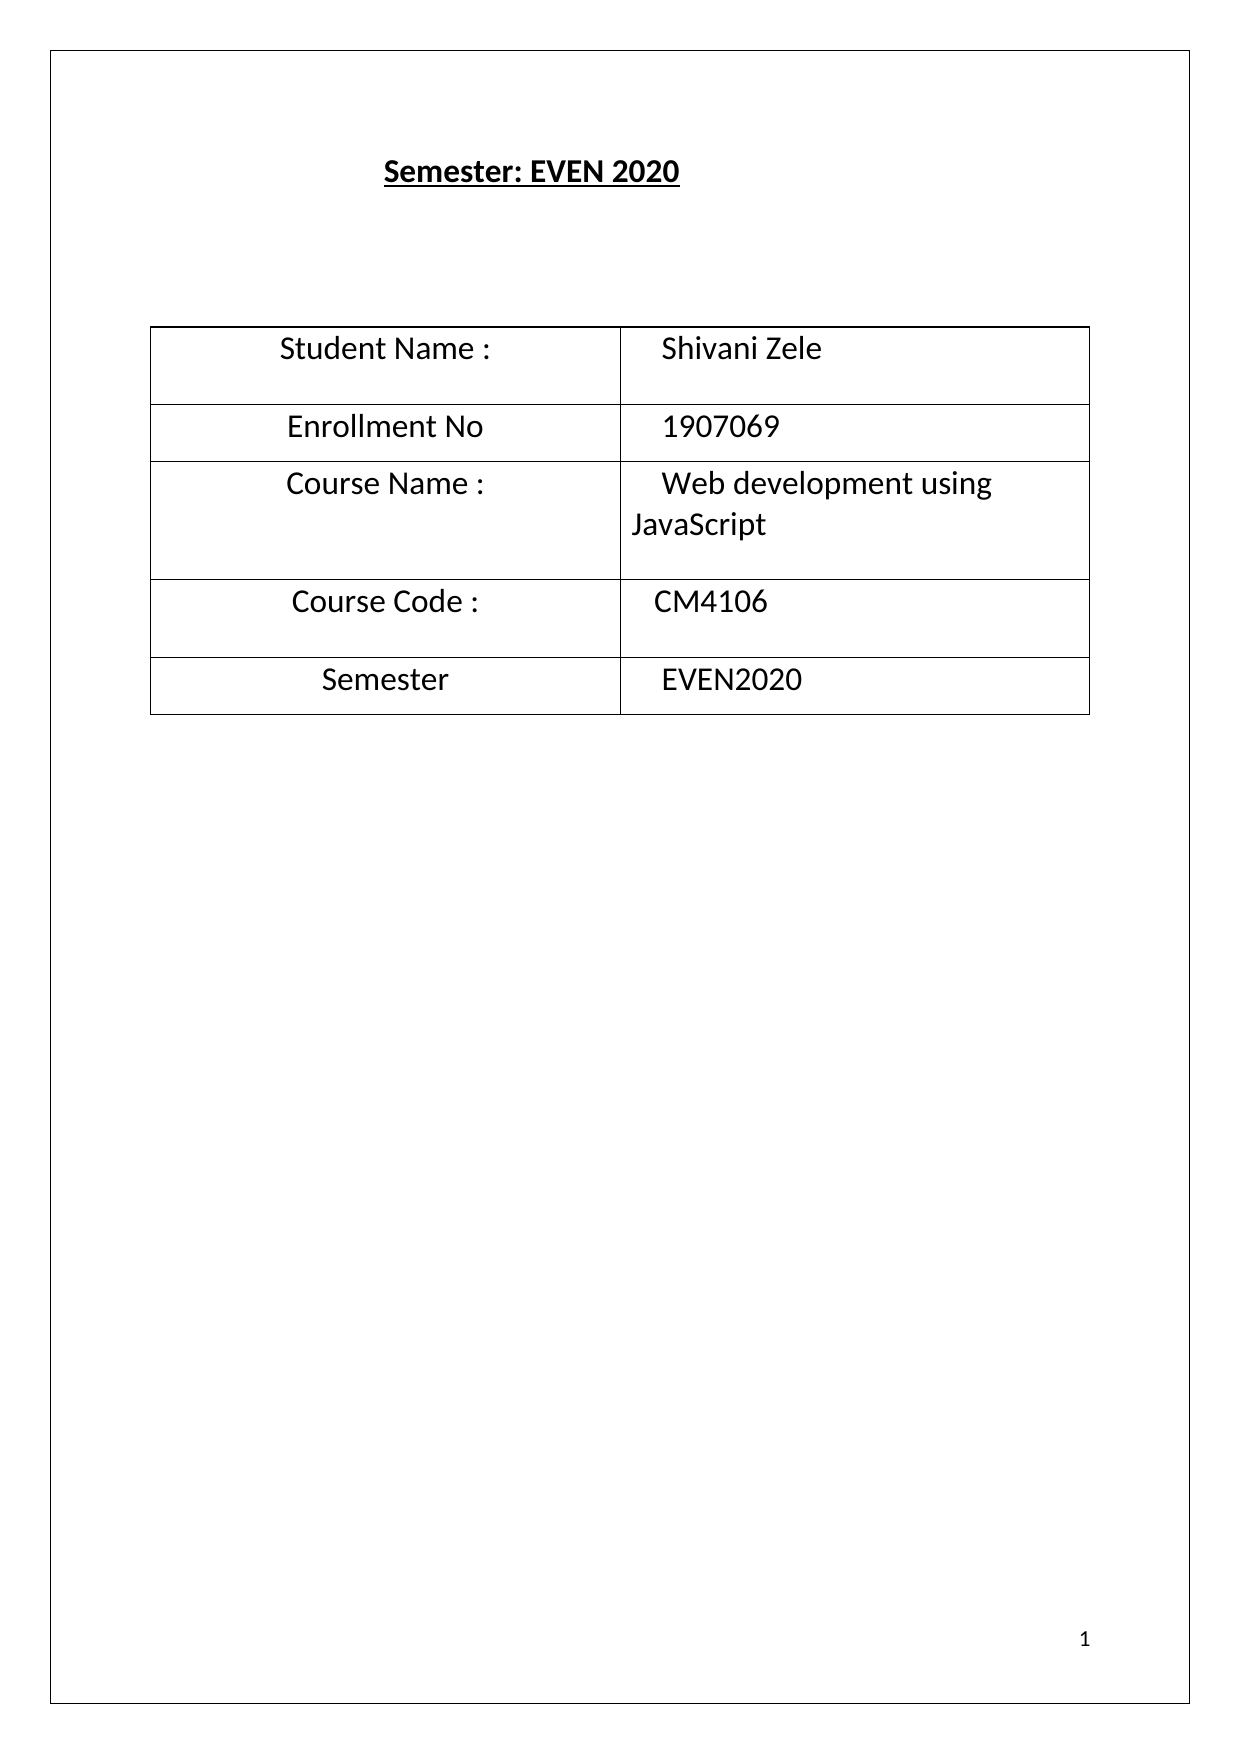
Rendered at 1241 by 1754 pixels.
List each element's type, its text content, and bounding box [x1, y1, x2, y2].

table_cell Web development using JavaScript [621, 462, 1089, 579]
table_cell CM4106 [621, 580, 1089, 657]
table_cell EVEN2020 [621, 658, 1089, 714]
table_cell 1907069 [621, 405, 1089, 461]
table_cell Course Name : [151, 462, 620, 579]
table_cell Enrollment No [151, 405, 620, 461]
text Semester: EVEN 2020 [150, 150, 1090, 191]
table_cell Semester [151, 658, 620, 714]
table_header Shivani Zele [621, 328, 1089, 404]
table_header Student Name : [151, 328, 620, 404]
table_cell Course Code : [151, 580, 620, 657]
